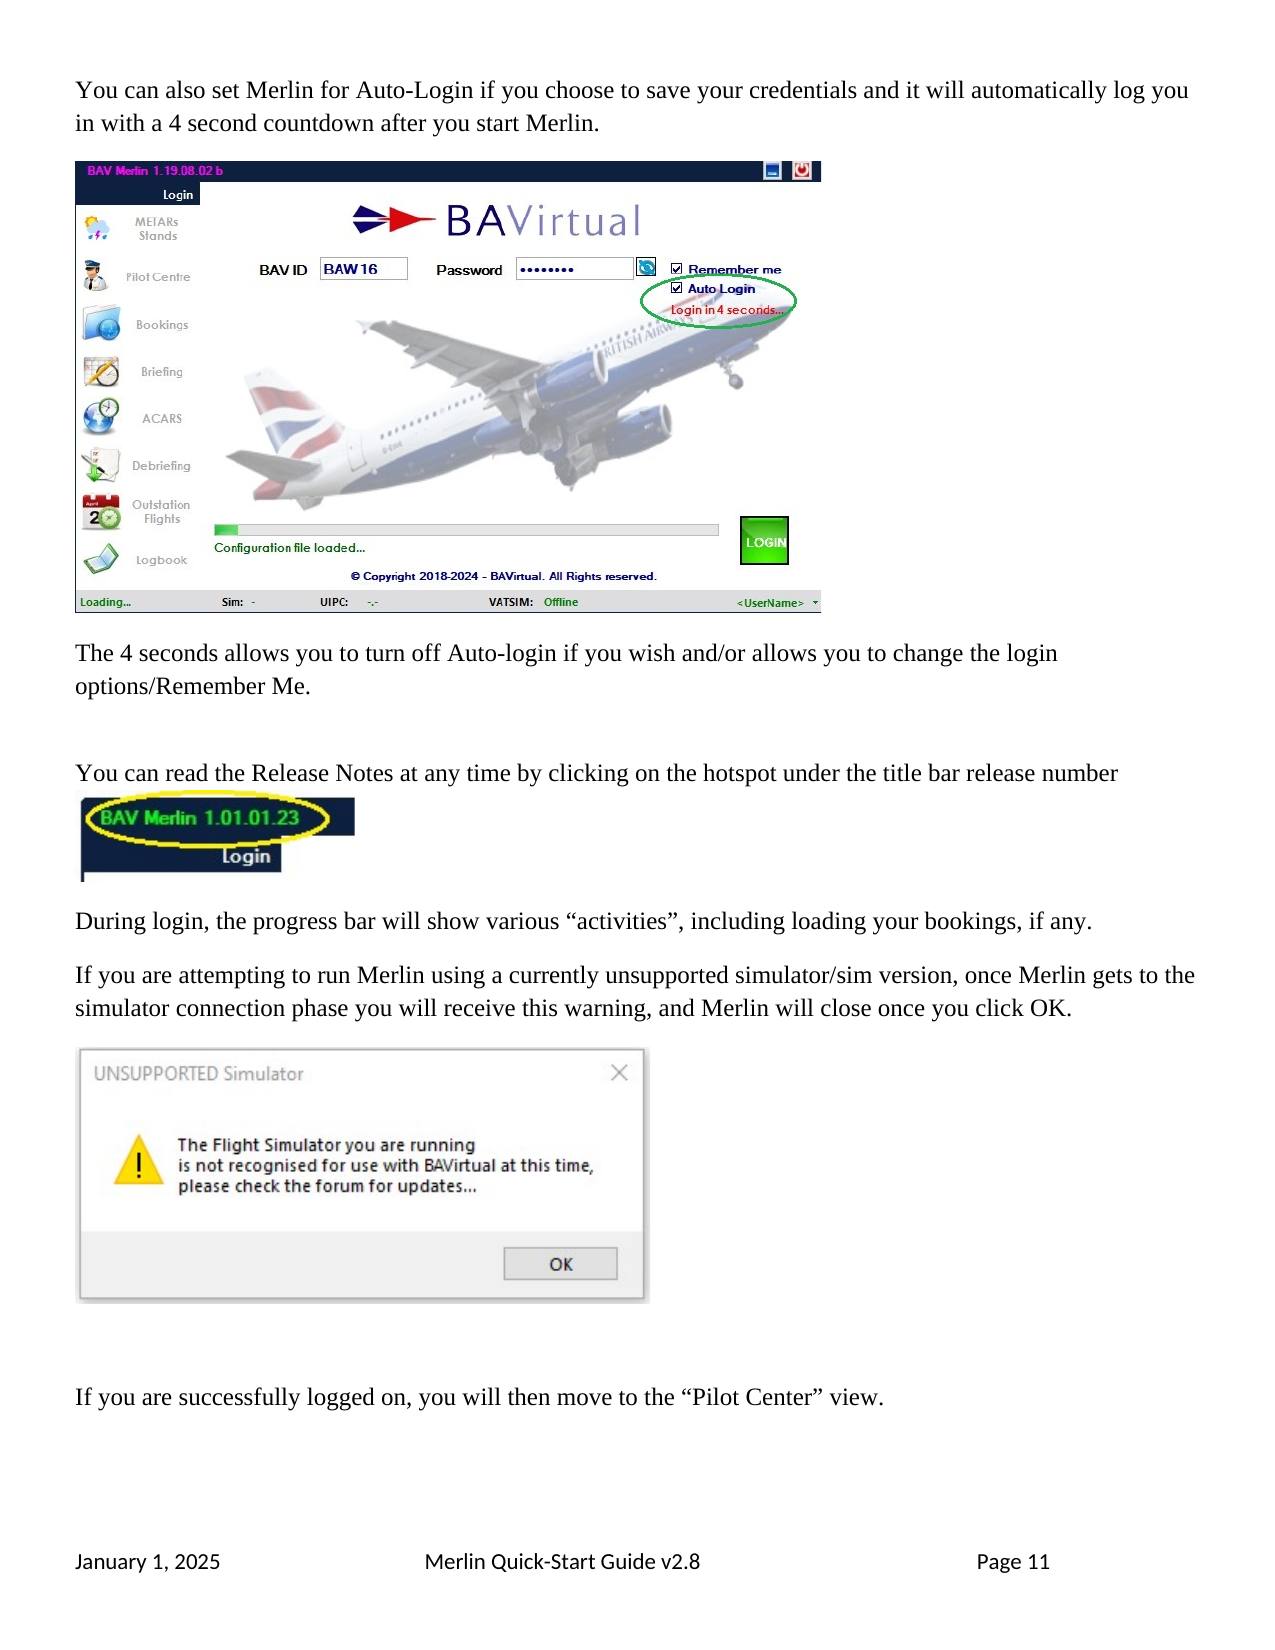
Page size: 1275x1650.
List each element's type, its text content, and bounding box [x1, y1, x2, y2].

text If you are attempting to run Merlin using a currently unsupported simulator/sim version, once Merlin gets to the simulator connection phase you will receive this warning, and Merlin will close once you click OK. [75, 960, 1200, 1022]
text You can also set Merlin for Auto-Login if you choose to save your credentials and it will automatically log you in with a 4 second countdown after you start Merlin. [75, 75, 1200, 137]
picture [75, 790, 355, 882]
text During login, the progress bar will show various “activities”, including loading your bookings, if any. [75, 906, 1200, 935]
picture [75, 1047, 650, 1304]
picture [75, 161, 822, 613]
text If you are successfully logged on, you will then move to the “Pilot Center” view. [75, 1382, 1200, 1411]
text You can read the Release Notes at any time by clicking on the hotspot under the title bar release number [75, 725, 1200, 881]
text The 4 seconds allows you to turn off Auto-login if you wish and/or allows you to change the login options/Remember Me. [75, 638, 1200, 699]
